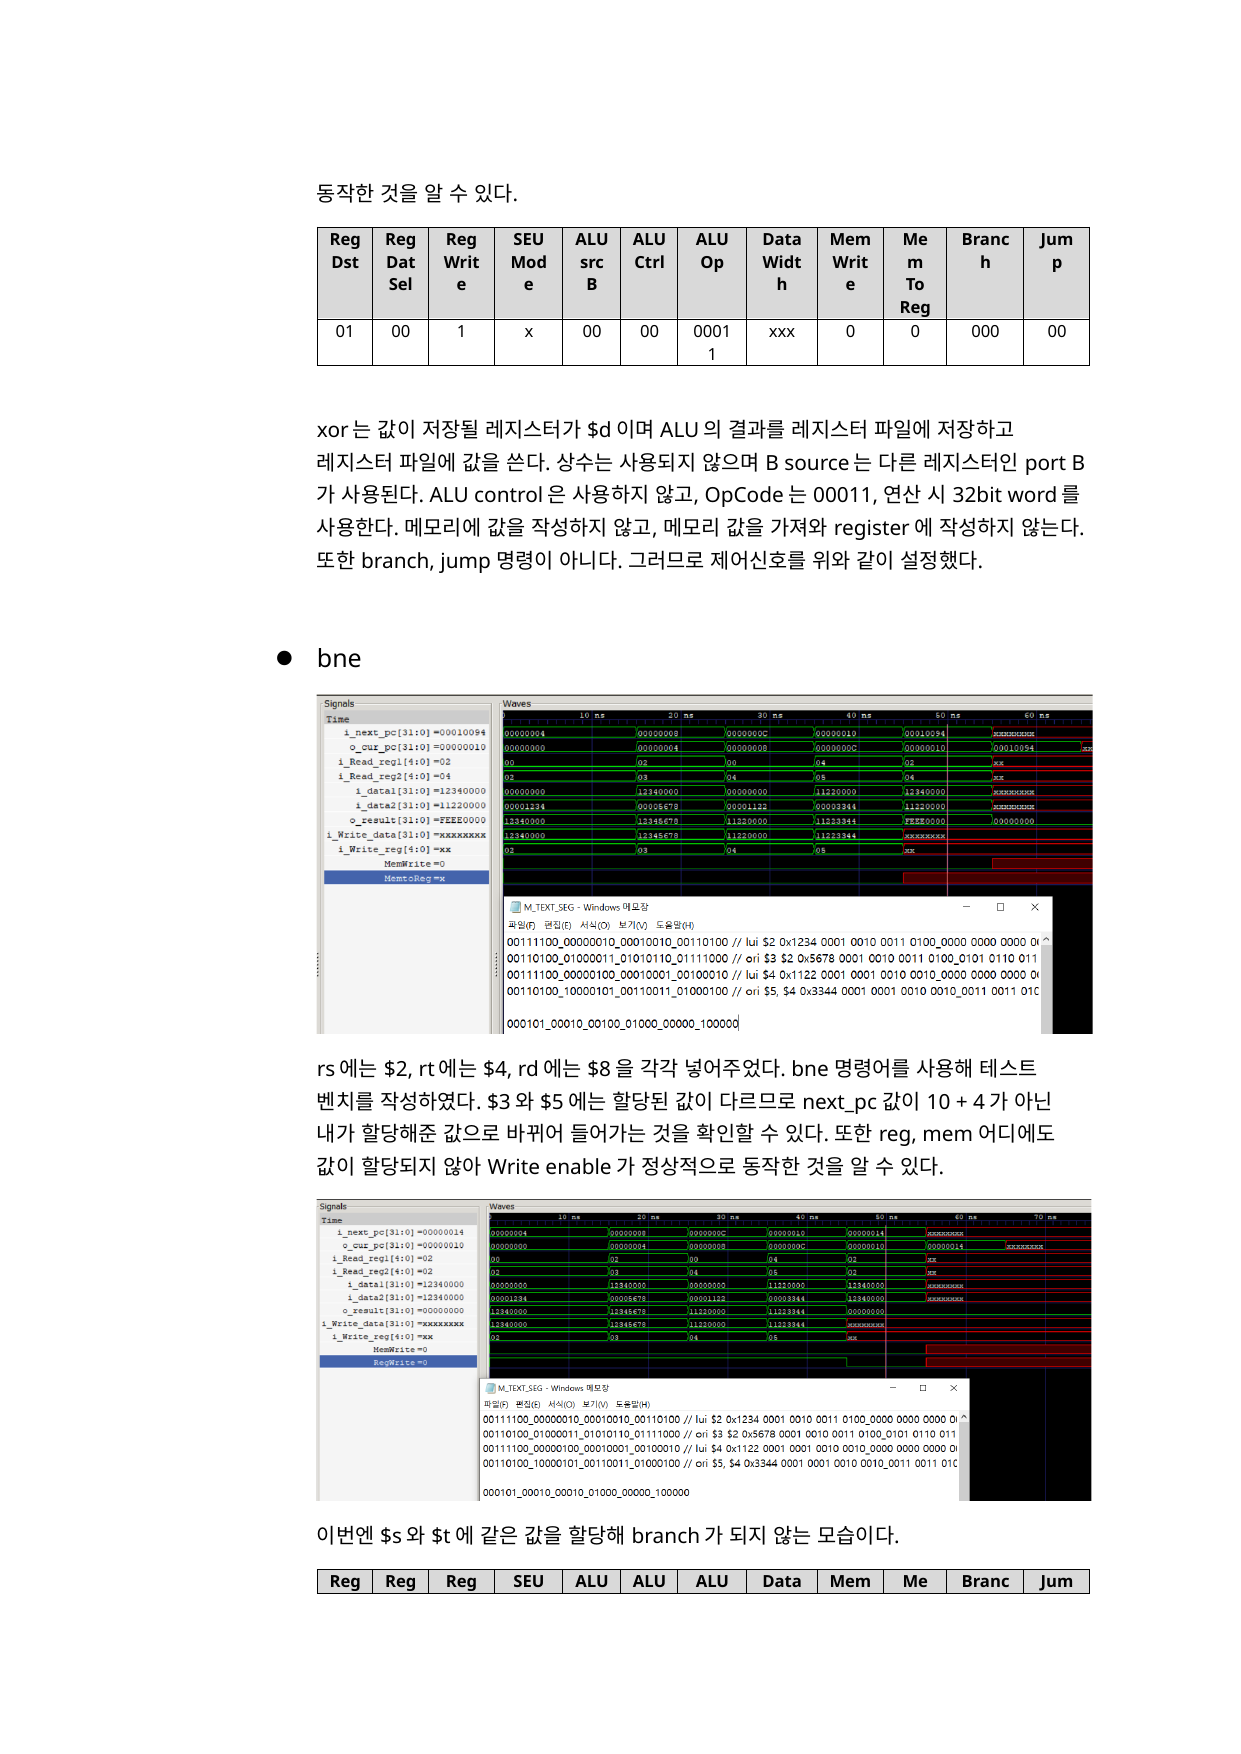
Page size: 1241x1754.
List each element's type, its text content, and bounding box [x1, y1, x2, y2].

table_header SEU Mode [495, 1570, 562, 1593]
table_header Jump [1024, 228, 1089, 318]
list xor는 값이 저장될 레지스터가 $d이며 ALU의 결과를 레지스터 파일에 저장하고 레지스터 파일에 값을 쓴다. 상수는 사용되지 않으며 B source는 다른 레지스터인 port B가 사용된다. ALU control은 사용하지 않고, OpCode는 00011, 연산 시 32bit word를 사용한다. 메모리에 값을 작성하지 않고, 메모리 값을 가져와 register에 작성하지 않는다. 또한 branch, jump 명령이 아니다. 그러므로 제어신호를 위와 같이 설정했다. [317, 413, 1090, 574]
table_header Reg Write [429, 1570, 494, 1593]
table_header Mem Write [818, 1570, 883, 1593]
list bne [275, 641, 1090, 675]
table_header Reg Dat Sel [373, 228, 428, 318]
table_header Reg Dst [318, 228, 372, 318]
table_cell 00 [1024, 320, 1089, 365]
list rs에는 $2, rt에는 $4, rd에는 $8을 각각 넣어주었다. bne 명령어를 사용해 테스트 벤치를 작성하였다. $3와 $5에는 할당된 값이 다르므로 next_pc 값이 10 + 4가 아닌 내가 할당해준 값으로 바뀌어 들어가는 것을 확인할 수 있다. 또한 reg, mem 어디에도 값이 할당되지 않아 Write enable가 정상적으로 동작한 것을 알 수 있다. [317, 1052, 1090, 1181]
table_cell 00 [621, 320, 677, 365]
table_header ALU Ctrl [621, 1570, 677, 1593]
table_header ALU Op [678, 1570, 746, 1593]
table_cell 0 [818, 320, 883, 365]
picture [316, 694, 1093, 1034]
table_header Reg Dst [318, 1570, 372, 1593]
table_header Reg Dat Sel [373, 1570, 428, 1593]
table_cell 00011 [678, 320, 746, 365]
table_header Data Width [747, 1570, 817, 1593]
table_header Mem Write [818, 228, 883, 318]
list 이번엔 $s와 $t에 같은 값을 할당해 branch가 되지 않는 모습이다. [317, 1520, 1090, 1550]
table_header Mem To Reg [884, 1570, 946, 1593]
table_header SEU Mode [495, 228, 562, 318]
table_cell 01 [318, 320, 372, 365]
table_cell xxx [747, 320, 817, 365]
table_header Data Width [747, 228, 817, 318]
table_header ALU srcB [563, 228, 620, 318]
table_cell 000 [947, 320, 1023, 365]
picture [316, 1199, 1092, 1501]
table_header ALU Op [678, 228, 746, 318]
table_cell 00 [373, 320, 428, 365]
table_cell x [495, 320, 562, 365]
table_cell 0 [884, 320, 946, 365]
table_header Reg Write [429, 228, 494, 318]
table_cell 00 [563, 320, 620, 365]
table_header ALU srcB [563, 1570, 620, 1593]
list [317, 177, 1090, 207]
table_header Jump [1024, 1570, 1089, 1593]
table_header Mem To Reg [884, 228, 946, 318]
table_cell 1 [429, 320, 494, 365]
table_header Branch [947, 228, 1023, 318]
table_header ALU Ctrl [621, 228, 677, 318]
table_header Branch [947, 1570, 1023, 1593]
